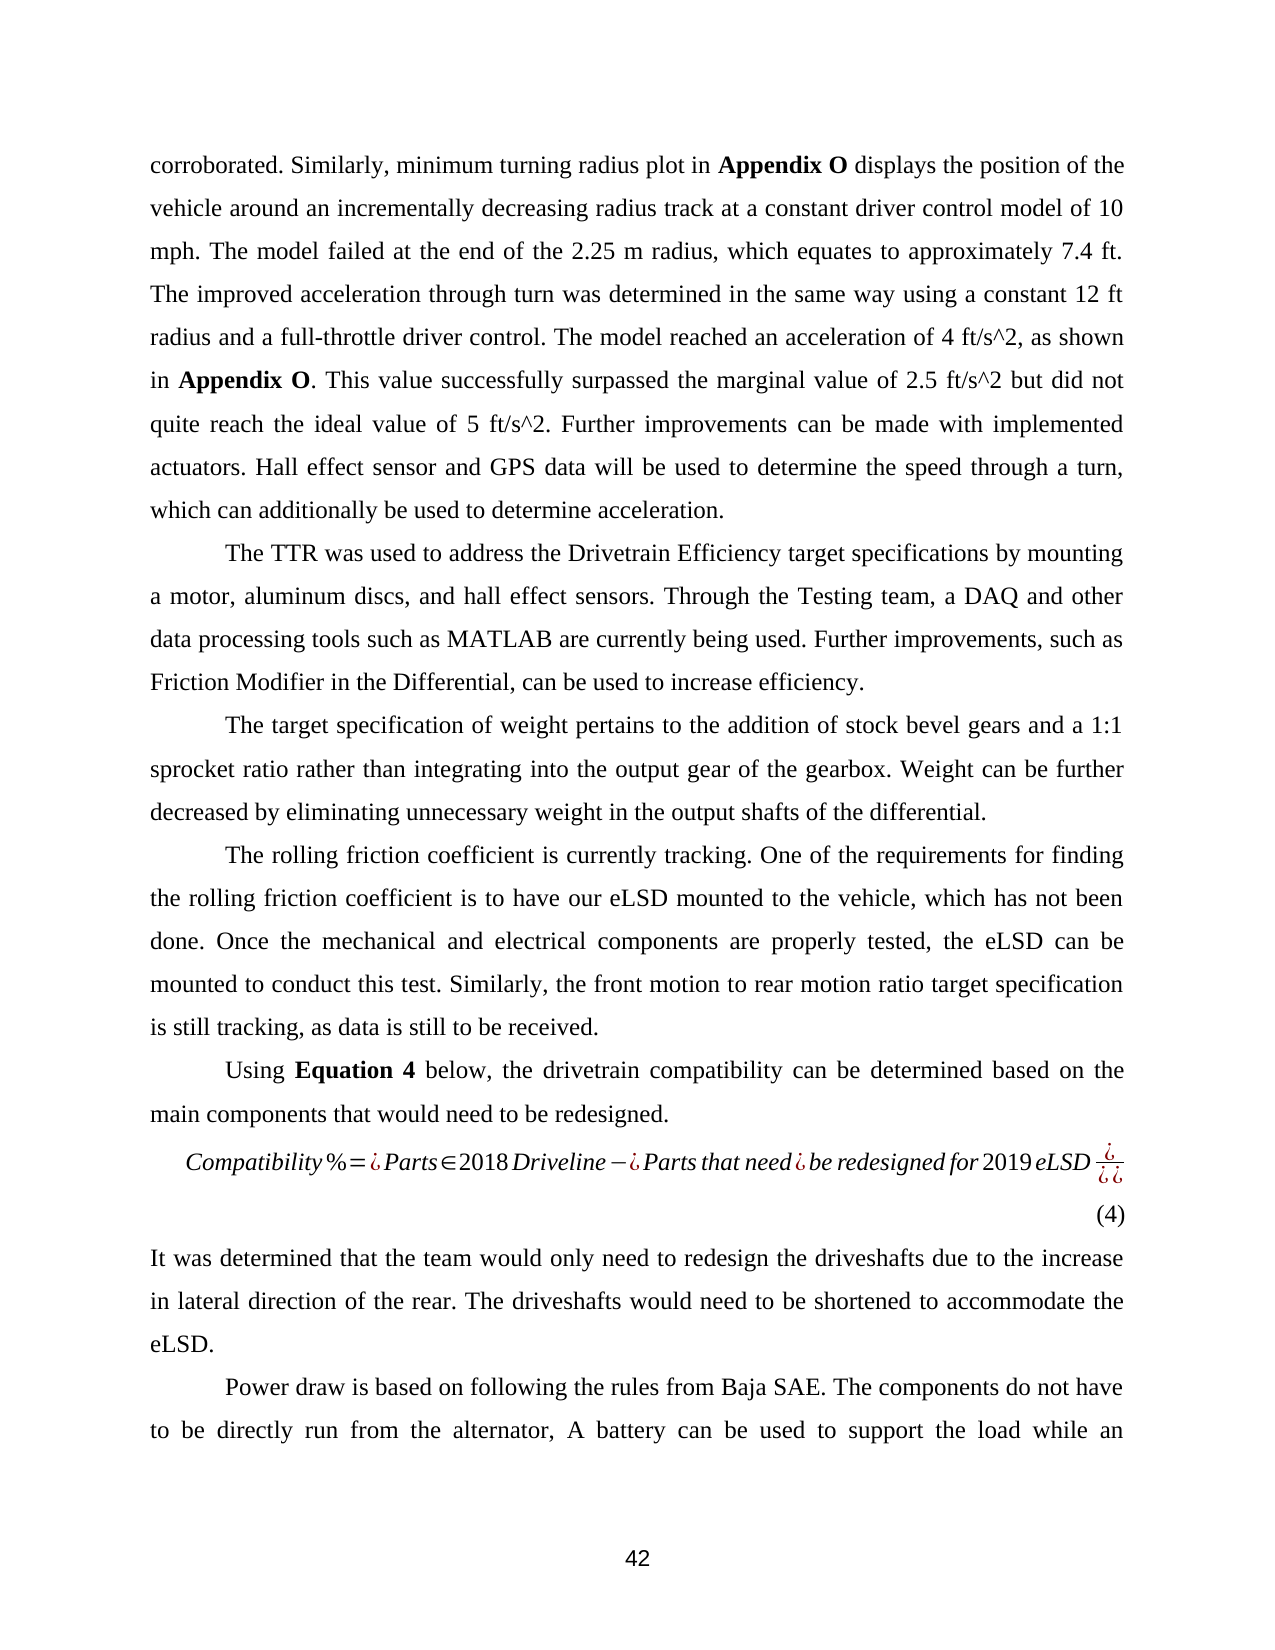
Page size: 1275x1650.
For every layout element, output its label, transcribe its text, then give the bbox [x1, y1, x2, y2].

text The target specification of weight pertains to the addition of stock bevel gears and a 1:1 sprocket ratio rather than integrating into the output gear of the gearbox. Weight can be further decreased by eliminating unnecessary weight in the output shafts of the differential. [150, 711, 1125, 826]
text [150, 150, 1125, 524]
text The rolling friction coefficient is currently tracking. One of the requirements for finding the rolling friction coefficient is to have our eLSD mounted to the vehicle, which has not been done. Once the mechanical and electrical components are properly tested, the eLSD can be mounted to conduct this test. Similarly, the front motion to rear motion ratio target specification is still tracking, as data is still to be received. [150, 840, 1125, 1041]
text It was determined that the team would only need to redesign the driveshafts due to the increase in lateral direction of the rear. The driveshafts would need to be shortened to accommodate the eLSD. [150, 1243, 1125, 1358]
text (4) [150, 1142, 1125, 1228]
text Using Equation 4 below, the drivetrain compatibility can be determined based on the main components that would need to be redesigned. [150, 1056, 1125, 1127]
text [150, 1372, 1125, 1444]
text The TTR was used to address the Drivetrain Efficiency target specifications by mounting a motor, aluminum discs, and hall effect sensors. Through the Testing team, a DAQ and other data processing tools such as MATLAB are currently being used. Further improvements, such as Friction Modifier in the Differential, can be used to increase efficiency. [150, 538, 1125, 696]
